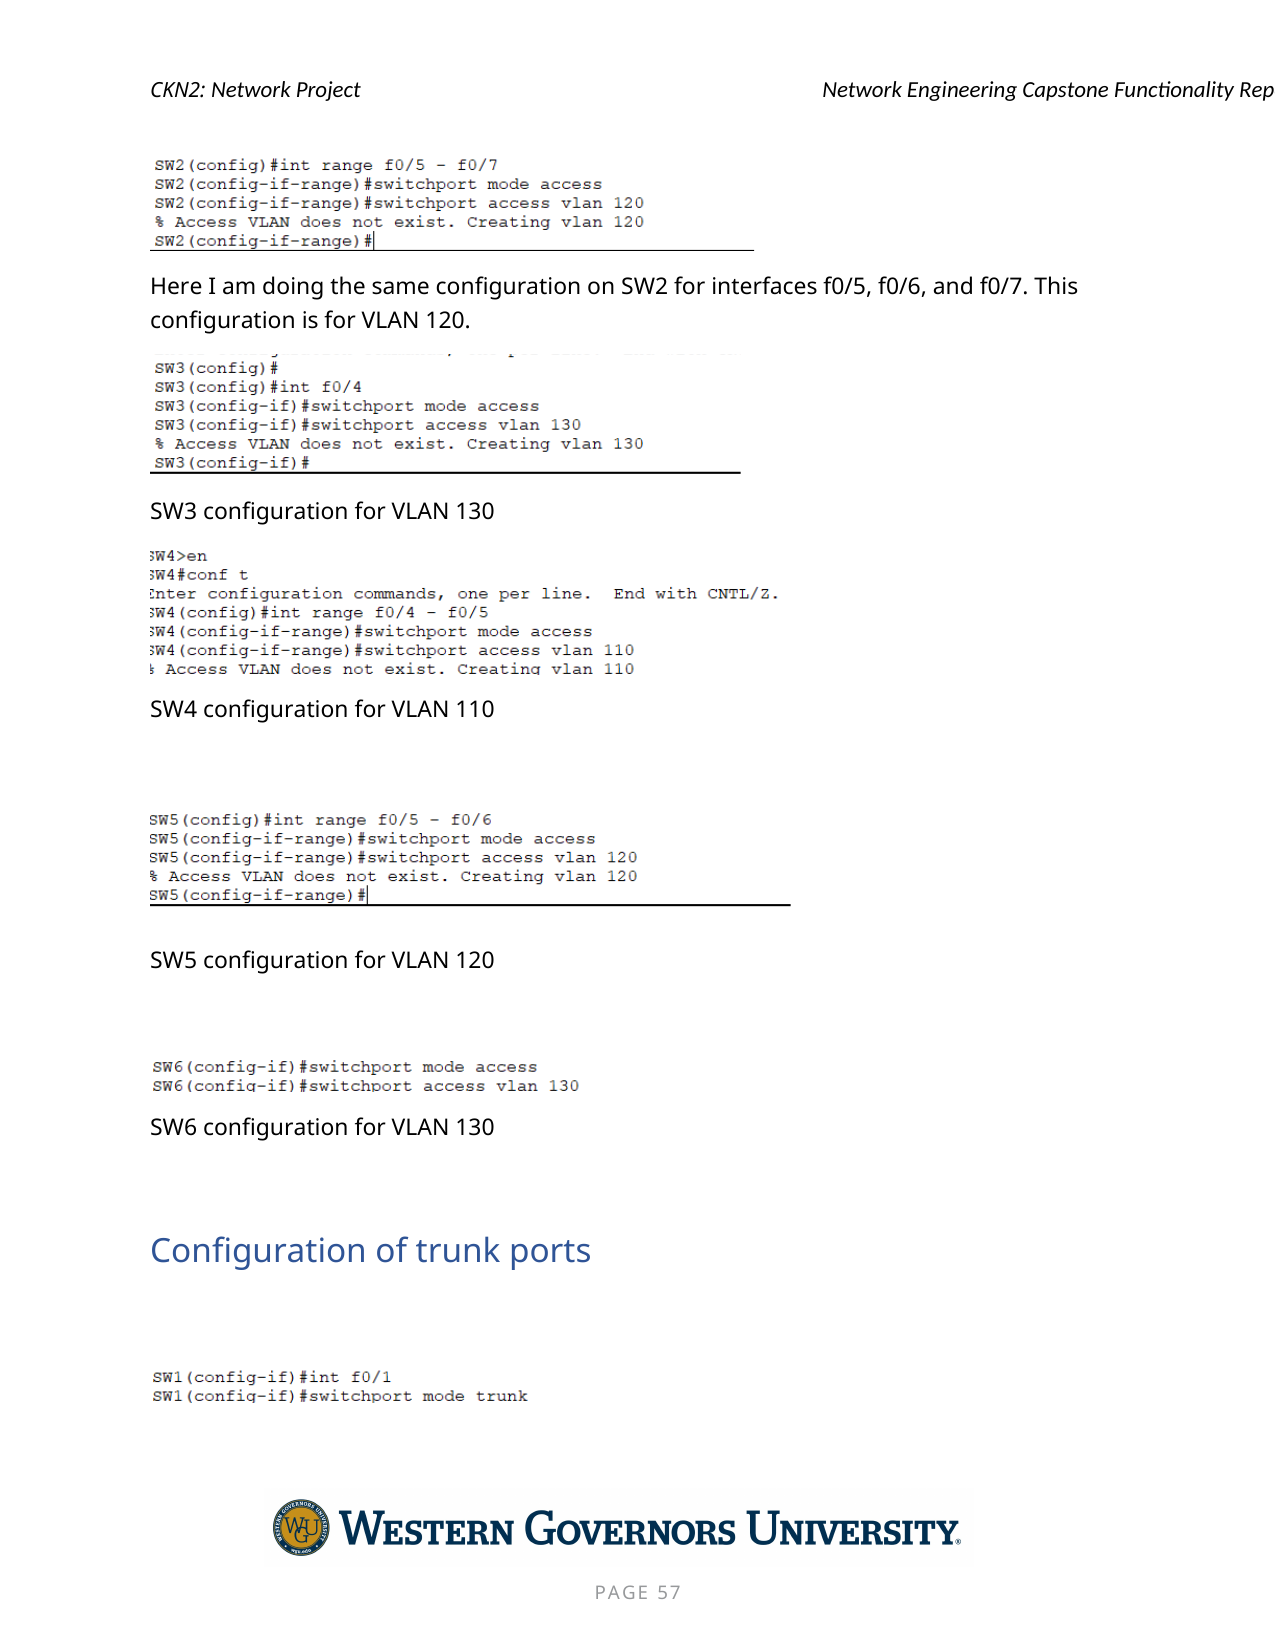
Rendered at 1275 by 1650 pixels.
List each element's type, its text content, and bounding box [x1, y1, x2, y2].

text Configuration of trunk ports [150, 1227, 1125, 1272]
text SW4 configuration for VLAN 110 [150, 693, 1125, 724]
picture [150, 809, 791, 925]
picture [150, 1358, 605, 1403]
picture [150, 545, 792, 675]
text SW5 configuration for VLAN 120 [150, 944, 1125, 975]
picture [150, 150, 755, 251]
picture [150, 1059, 713, 1092]
picture [263, 1488, 974, 1567]
picture [150, 354, 741, 476]
text SW6 configuration for VLAN 130 [150, 1111, 1125, 1142]
text Here I am doing the same configuration on SW2 for interfaces f0/5, f0/6, and f0/7. This configuration is for VLAN 120. [150, 270, 1125, 335]
text SW3 configuration for VLAN 130 [150, 495, 1125, 526]
